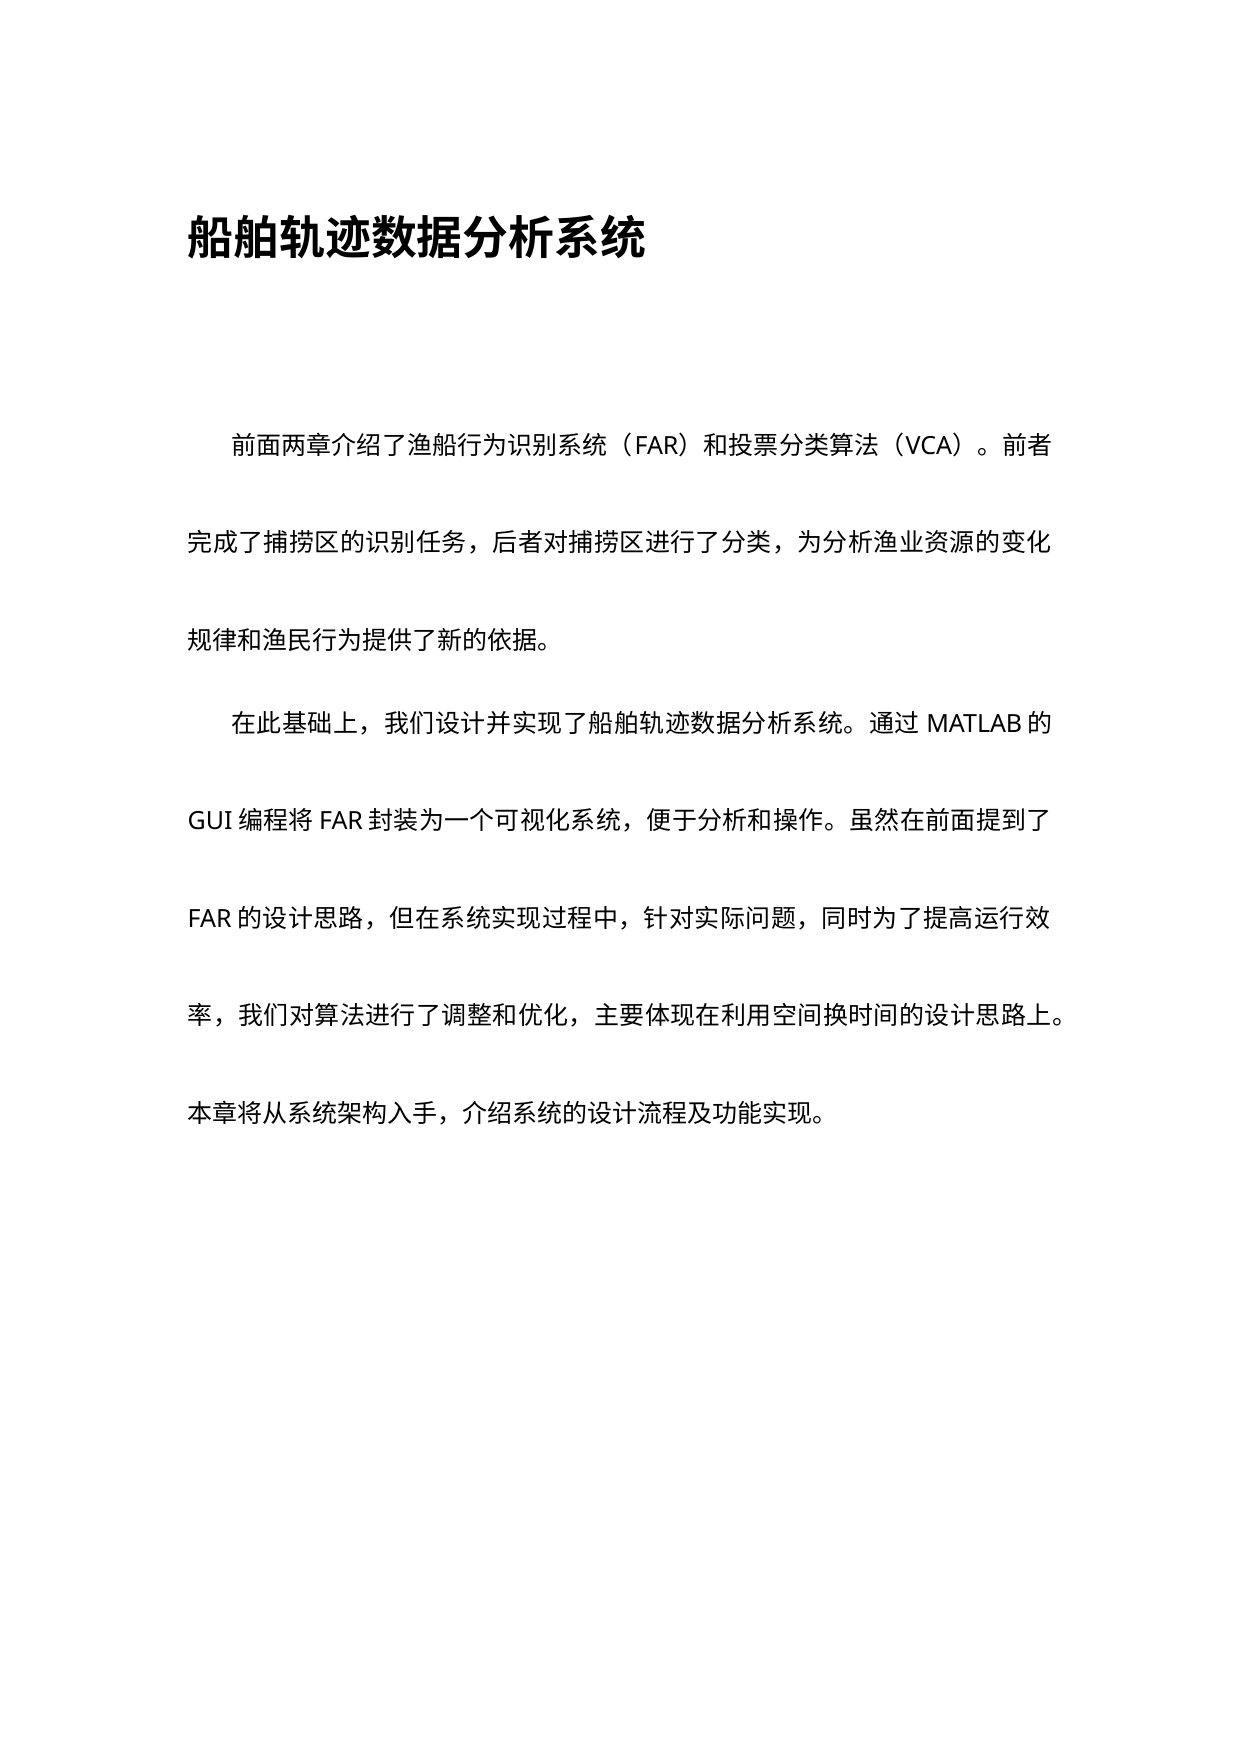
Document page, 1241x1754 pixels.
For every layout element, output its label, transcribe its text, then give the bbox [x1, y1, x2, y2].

text 在此基础上，我们设计并实现了船舶轨迹数据分析系统。通过MATLAB的GUI编程将FAR封装为一个可视化系统，便于分析和操作。虽然在前面提到了FAR的设计思路，但在系统实现过程中，针对实际问题，同时为了提高运行效率，我们对算法进行了调整和优化，主要体现在利用空间换时间的设计思路上。本章将从系统架构入手，介绍系统的设计流程及功能实现。 [187, 689, 1053, 1144]
text 前面两章介绍了渔船行为识别系统（FAR）和投票分类算法（VCA）。前者完成了捕捞区的识别任务，后者对捕捞区进行了分类，为分析渔业资源的变化规律和渔民行为提供了新的依据。 [187, 411, 1053, 671]
subtitle 船舶轨迹数据分析系统 [187, 185, 1053, 283]
